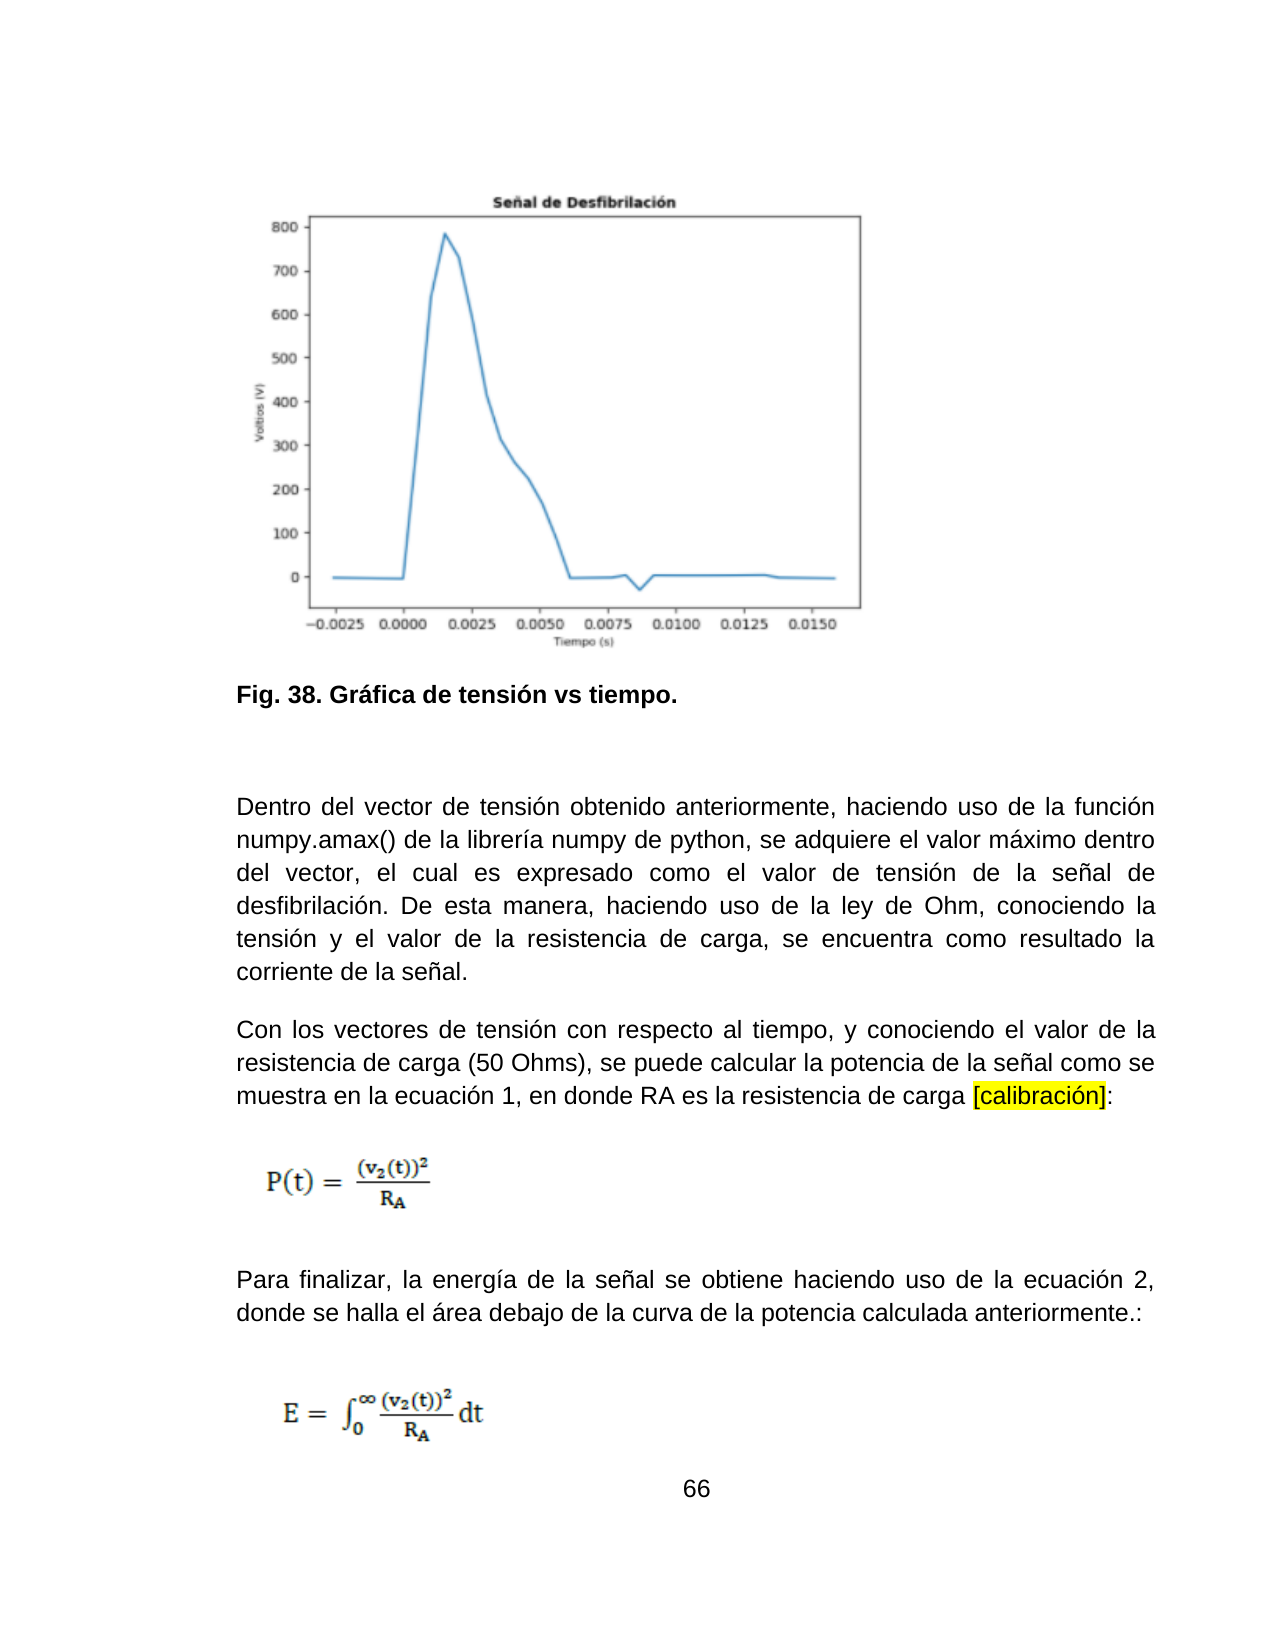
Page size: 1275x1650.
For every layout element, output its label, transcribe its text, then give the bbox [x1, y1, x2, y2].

text Dentro del vector de tensión obtenido anteriormente, haciendo uso de la función numpy.amax() de la librería numpy de python, se adquiere el valor máximo dentro del vector, el cual es expresado como el valor de tensión de la señal de desfibrilación. De esta manera, haciendo uso de la ley de Ohm, conociendo la tensión y el valor de la resistencia de carga, se encuentra como resultado la corriente de la señal. [236, 792, 1157, 986]
text Para finalizar, la energía de la señal se obtiene haciendo uso de la ecuación 2, donde se halla el área debajo de la curva de la potencia calculada anteriormente.: [236, 1265, 1157, 1327]
picture [236, 1356, 507, 1462]
picture [236, 1139, 457, 1237]
text Con los vectores de tensión con respecto al tiempo, y conociendo el valor de la resistencia de carga (50 Ohms), se puede calcular la potencia de la señal como se muestra en la ecuación 1, en donde RA es la resistencia de carga [calibración]: [236, 1015, 1157, 1110]
picture [236, 177, 874, 656]
